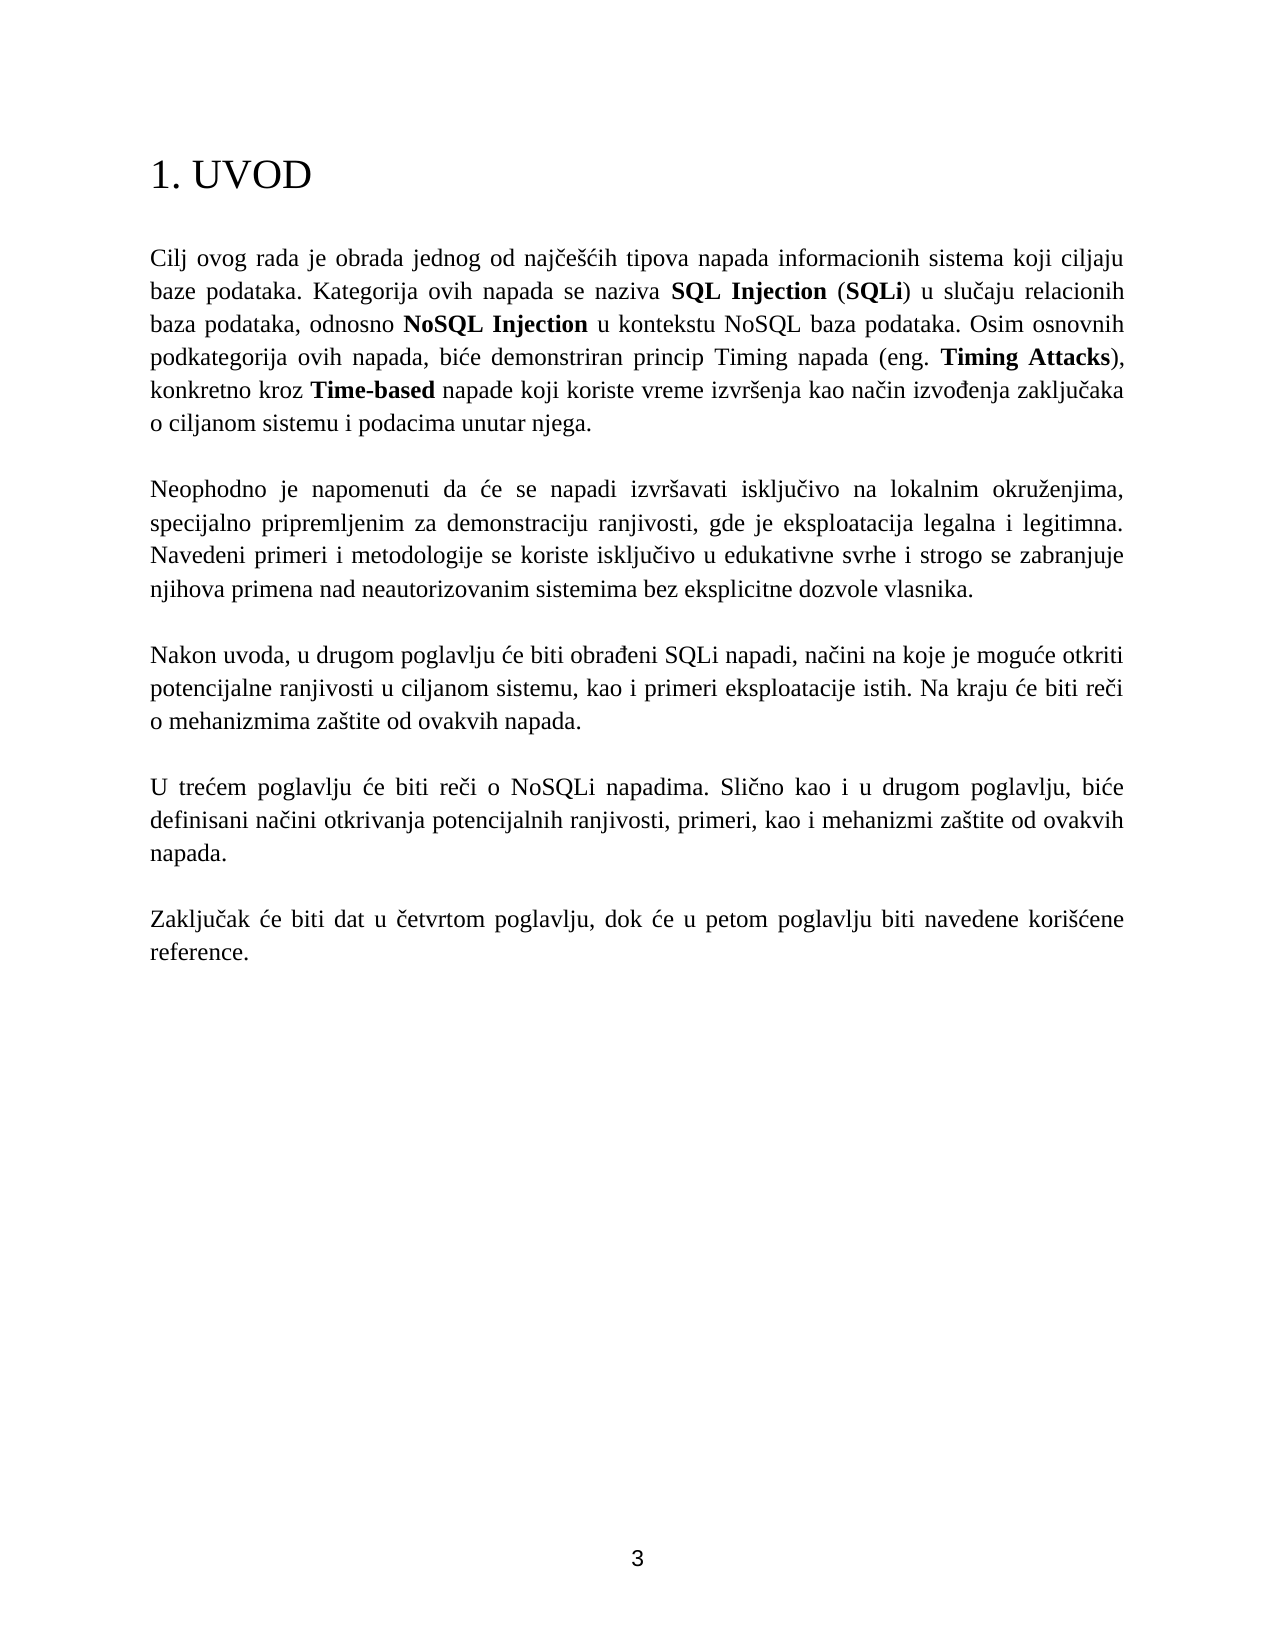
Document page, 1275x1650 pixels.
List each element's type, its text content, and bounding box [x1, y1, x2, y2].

text Cilj ovog rada je obrada jednog od najčešćih tipova napada informacionih sistema koji ciljaju baze podataka. Kategorija ovih napada se naziva SQL Injection (SQLi) u slučaju relacionih baza podataka, odnosno NoSQL Injection u kontekstu NoSQL baza podataka. Osim osnovnih podkategorija ovih napada, biće demonstriran princip Timing napada (eng. Timing Attacks), konkretno kroz Time-based napade koji koriste vreme izvršenja kao način izvođenja zaključaka o ciljanom sistemu i podacima unutar njega. [150, 243, 1125, 437]
subtitle 1. UVOD [150, 150, 1125, 198]
text Neophodno je napomenuti da će se napadi izvršavati isključivo na lokalnim okruženjima, specijalno pripremljenim za demonstraciju ranjivosti, gde je eksploatacija legalna i legitimna. Navedeni primeri i metodologije se koriste isključivo u edukativne svrhe i strogo se zabranjuje njihova primena nad neautorizovanim sistemima bez eksplicitne dozvole vlasnika. [150, 474, 1125, 602]
text U trećem poglavlju će biti reči o NoSQLi napadima. Slično kao i u drugom poglavlju, biće definisani načini otkrivanja potencijalnih ranjivosti, primeri, kao i mehanizmi zaštite od ovakvih napada. [150, 772, 1125, 867]
text Nakon uvoda, u drugom poglavlju će biti obrađeni SQLi napadi, načini na koje je moguće otkriti potencijalne ranjivosti u ciljanom sistemu, kao i primeri eksploatacije istih. Na kraju će biti reči o mehanizmima zaštite od ovakvih napada. [150, 640, 1125, 734]
text Zaključak će biti dat u četvrtom poglavlju, dok će u petom poglavlju biti navedene korišćene reference. [150, 904, 1125, 966]
